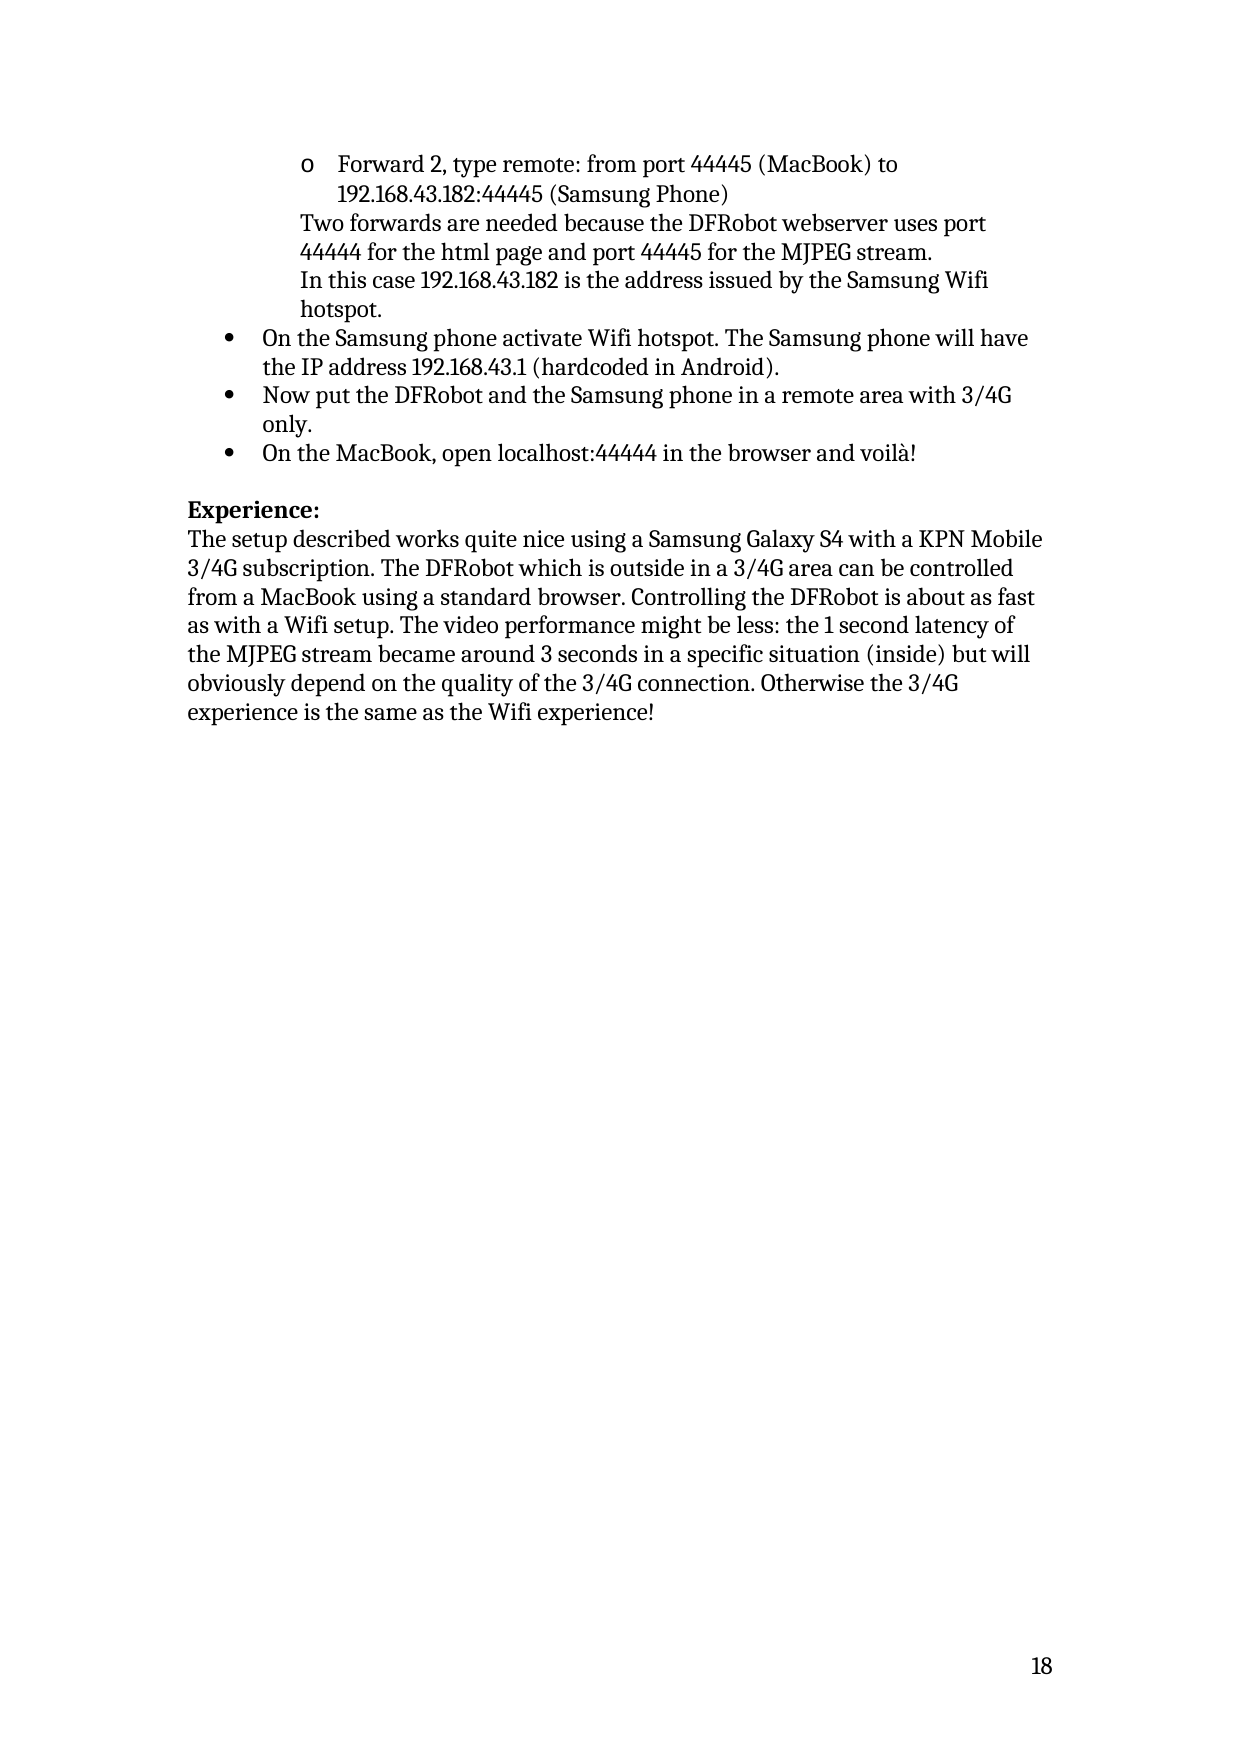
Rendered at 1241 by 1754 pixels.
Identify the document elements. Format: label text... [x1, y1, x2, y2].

list On the MacBook, open localhost:44444 in the browser and voilà! [225, 439, 1053, 467]
list Now put the DFRobot and the Samsung phone in a remote area with 3/4G only. [225, 381, 1053, 439]
text Two forwards are needed because the DFRobot webserver uses port 44444 for the html page and port 44445 for the MJPEG stream. In this case 192.168.43.182 is the address issued by the Samsung Wifi hotspot. [300, 209, 1053, 324]
list On the Samsung phone activate Wifi hotspot. The Samsung phone will have the IP address 192.168.43.1 (hardcoded in Android). [225, 324, 1053, 381]
list Forward 2, type remote: from port 44445 (MacBook) to 192.168.43.182:44445 (Samsung Phone) [300, 150, 1053, 209]
text Experience: The setup described works quite nice using a Samsung Galaxy S4 with a KPN Mobile 3/4G subscription. The DFRobot which is outside in a 3/4G area can be controlled from a MacBook using a standard browser. Controlling the DFRobot is about as fast as with a Wifi setup. The video performance might be less: the 1 second latency of the MJPEG stream became around 3 seconds in a specific situation (inside) but will obviously depend on the quality of the 3/4G connection. Otherwise the 3/4G experience is the same as the Wifi experience! [187, 496, 1053, 726]
